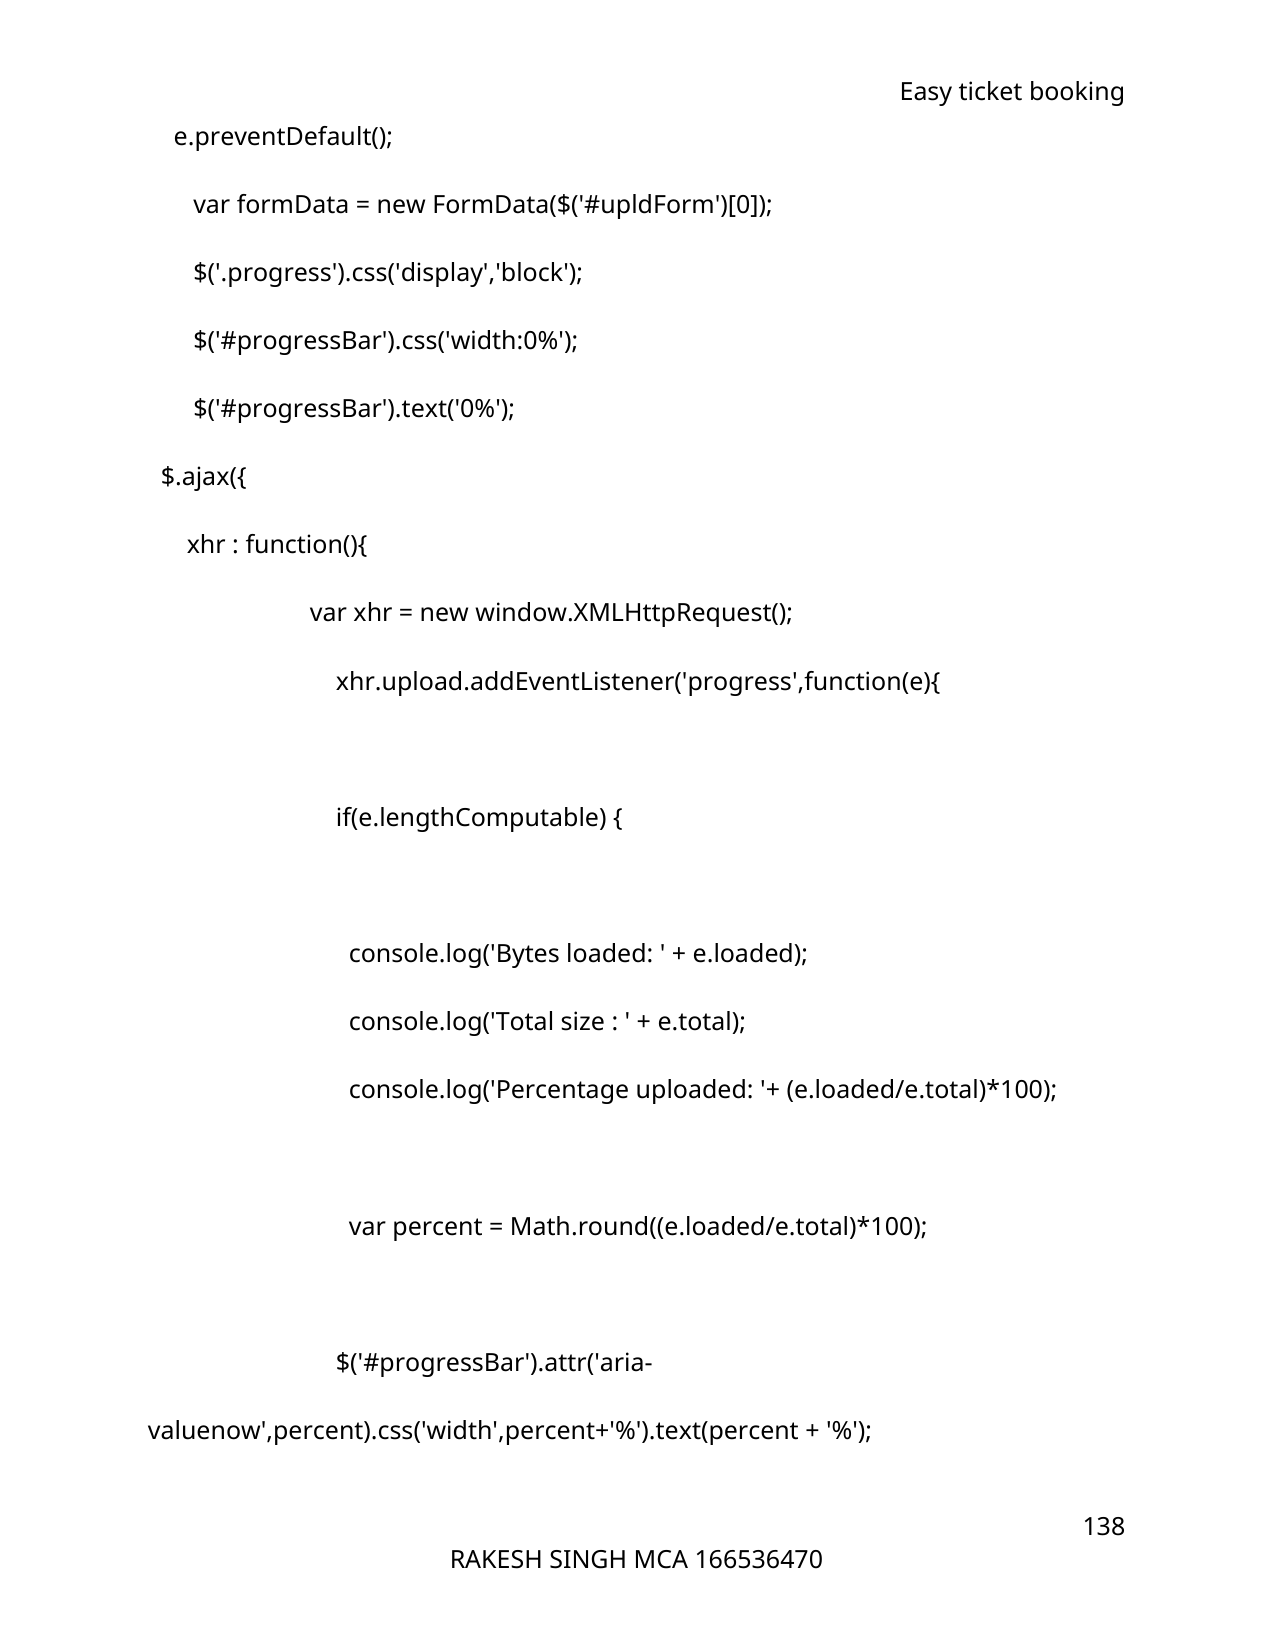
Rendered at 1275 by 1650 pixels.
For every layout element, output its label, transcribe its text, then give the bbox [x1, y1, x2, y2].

text console.log('Percentage uploaded: '+ (e.loaded/e.total)*100); [148, 1072, 1125, 1106]
text var formData = new FormData($('#upldForm')[0]); [148, 186, 1125, 220]
text console.log('Total size : ' + e.total); [148, 1004, 1125, 1038]
text if(e.lengthComputable) { [148, 799, 1125, 833]
text $.ajax({ [148, 459, 1125, 493]
text $('.progress').css('display','block'); [148, 254, 1125, 288]
text xhr : function(){ [148, 527, 1125, 561]
text e.preventDefault(); [148, 118, 1125, 152]
text console.log('Bytes loaded: ' + e.loaded); [148, 936, 1125, 970]
text $('#progressBar').text('0%'); [148, 391, 1125, 425]
text var xhr = new window.XMLHttpRequest(); [148, 595, 1125, 629]
text $('#progressBar').attr('aria-valuenow',percent).css('width',percent+'%').text(percent + '%'); [148, 1344, 1125, 1447]
text var percent = Math.round((e.loaded/e.total)*100); [148, 1208, 1125, 1242]
text xhr.upload.addEventListener('progress',function(e){ [148, 663, 1125, 697]
text $('#progressBar').css('width:0%'); [148, 322, 1125, 357]
